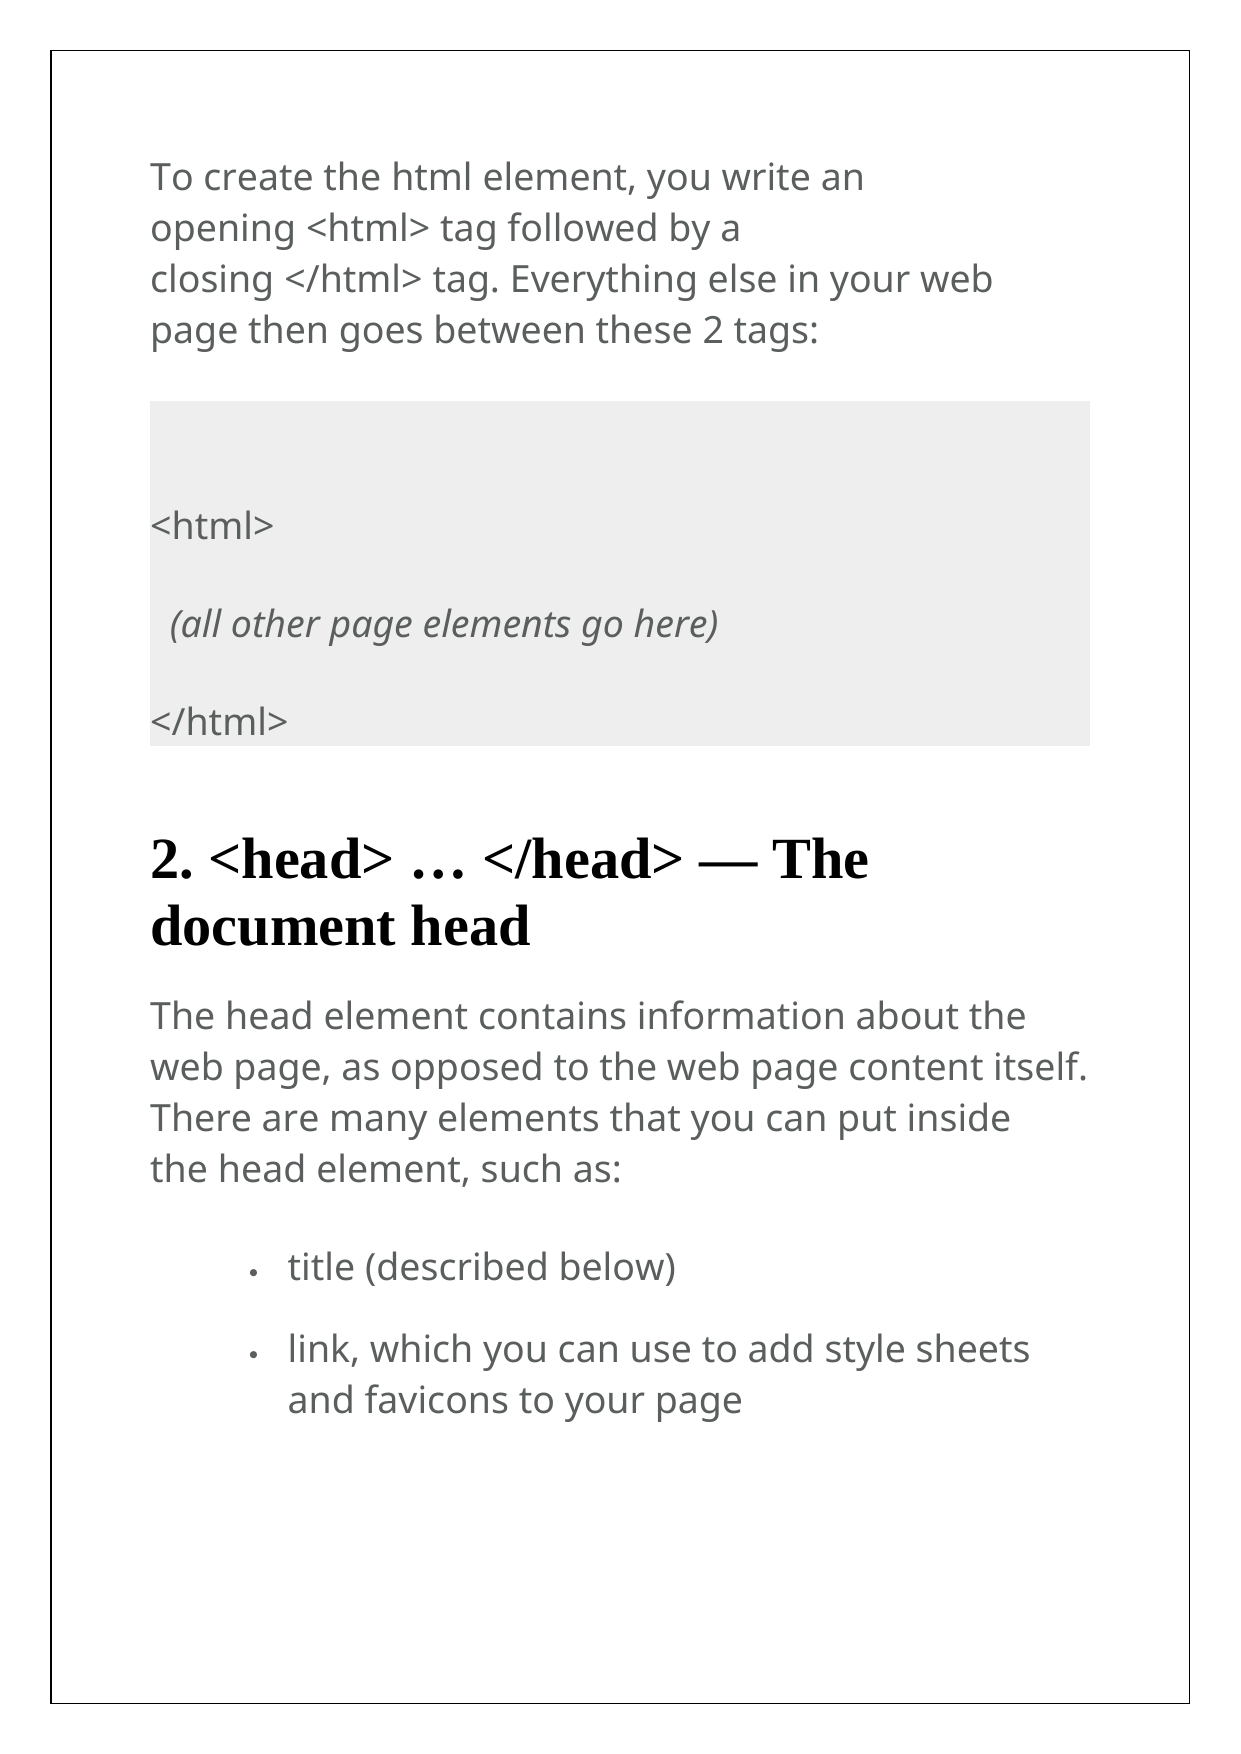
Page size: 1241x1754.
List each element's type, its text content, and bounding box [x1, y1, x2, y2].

list link, which you can use to add style sheets and favicons to your page [250, 1323, 1090, 1425]
subtitle 2. <head> … </head> — The document head [150, 824, 1090, 958]
text <html> [150, 499, 1090, 550]
text (all other page elements go here) [150, 597, 1090, 648]
list title (described below) [250, 1240, 1090, 1291]
text </html> [150, 695, 1090, 746]
text To create the html element, you write an opening <html> tag followed by a closing </html> tag. Everything else in your web page then goes between these 2 tags: [150, 150, 1090, 354]
text The head element contains information about the web page, as opposed to the web page content itself. There are many elements that you can put inside the head element, such as: [150, 989, 1090, 1193]
